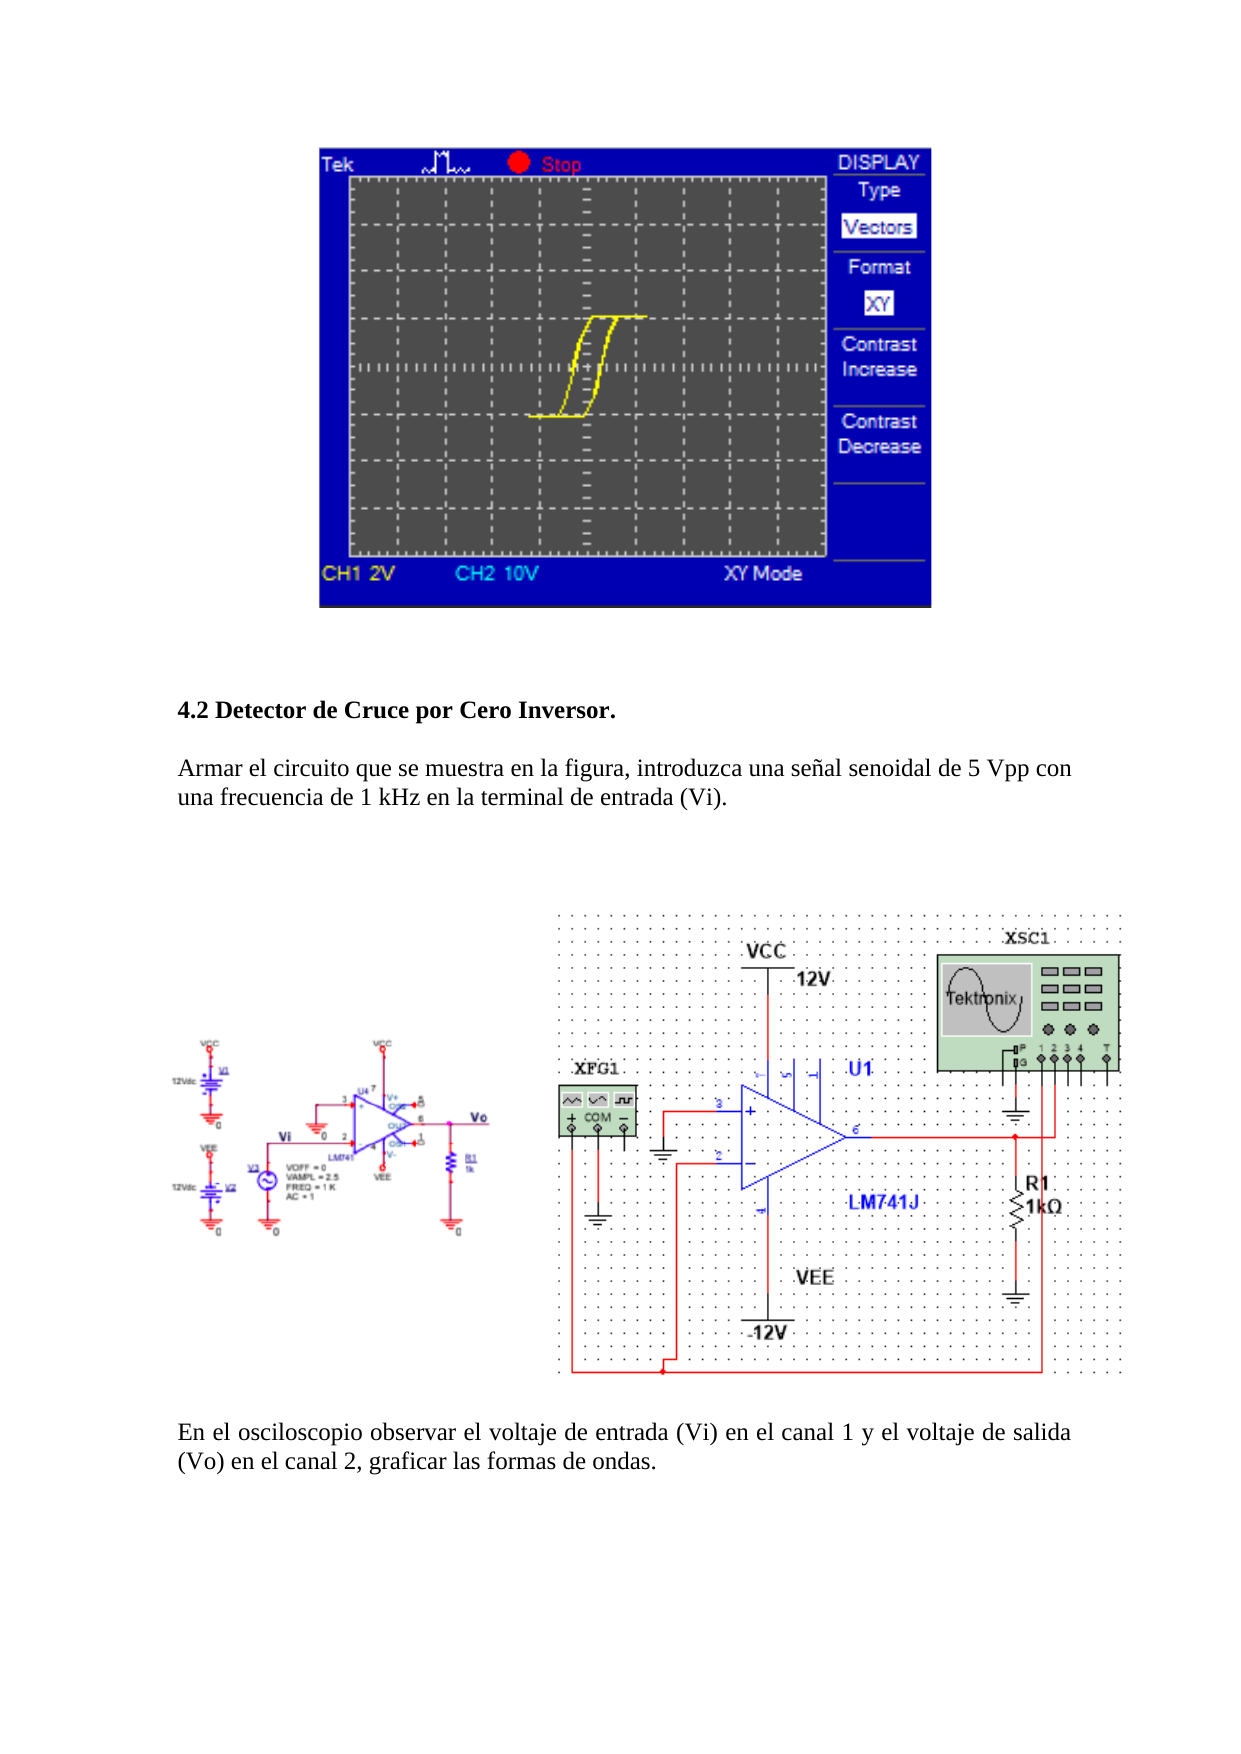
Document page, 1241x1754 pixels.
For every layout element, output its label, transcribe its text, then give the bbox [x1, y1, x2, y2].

picture [547, 908, 1127, 1385]
picture [318, 147, 932, 608]
text En el osciloscopio observar el voltaje de entrada (Vi) en el canal 1 y el voltaje de salida (Vo) en el canal 2, graficar las formas de ondas. [177, 1417, 1073, 1475]
text 4.2 Detector de Cruce por Cero Inversor. [177, 695, 1073, 724]
text Armar el circuito que se muestra en la figura, introduzca una señal senoidal de 5 Vpp con una frecuencia de 1 kHz en la terminal de entrada (Vi). [177, 753, 1073, 811]
picture [146, 1026, 526, 1242]
